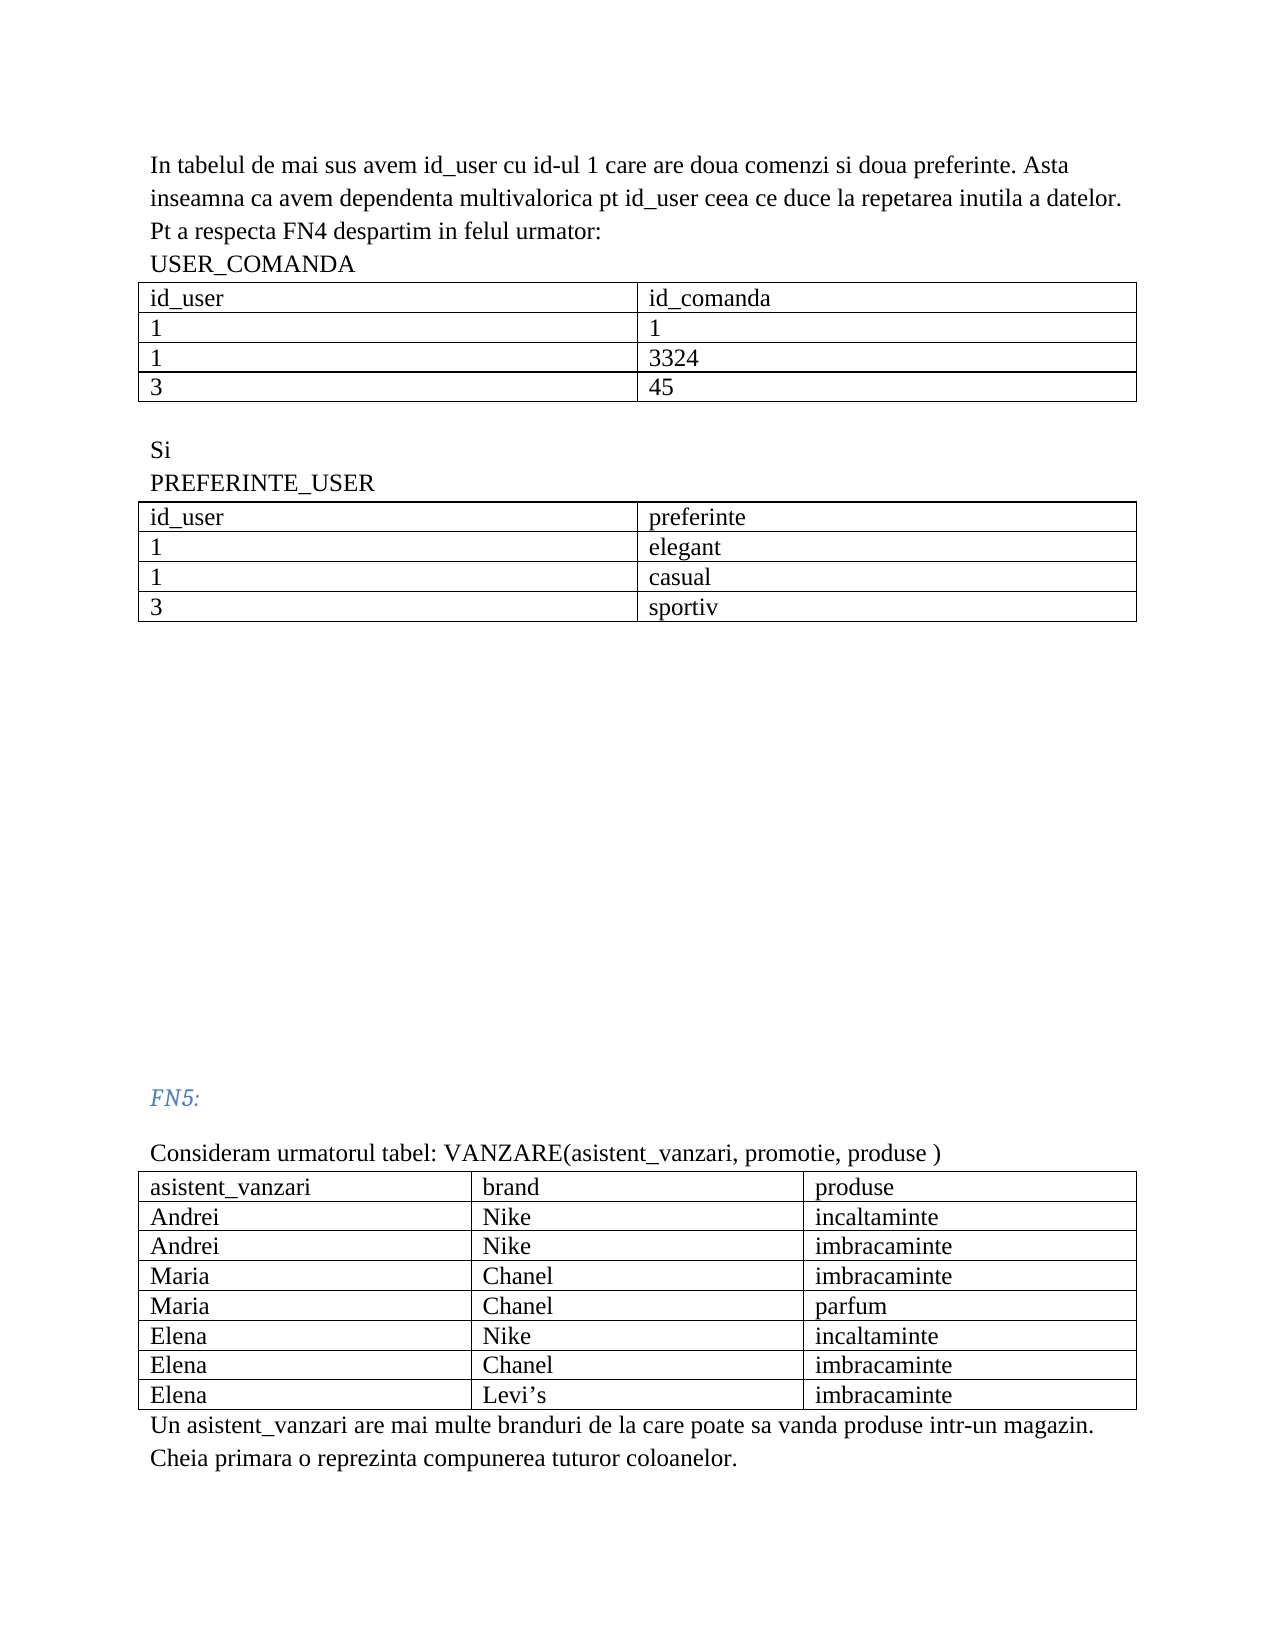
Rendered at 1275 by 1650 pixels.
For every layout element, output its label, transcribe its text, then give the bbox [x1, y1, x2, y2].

table_cell 3 [139, 592, 637, 621]
table_cell Levi’s [472, 1380, 803, 1409]
table_cell 45 [638, 373, 1136, 401]
table_cell Chanel [472, 1291, 803, 1320]
table_cell incaltaminte [804, 1321, 1136, 1349]
table_cell Maria [139, 1261, 471, 1290]
table_cell 1 [139, 313, 637, 342]
table_cell 3 [139, 373, 637, 401]
table_header produse [804, 1172, 1136, 1201]
table_cell Chanel [472, 1261, 803, 1290]
table_cell 3324 [638, 343, 1136, 371]
table_cell incaltaminte [804, 1202, 1136, 1230]
text PREFERINTE_USER [150, 468, 1125, 497]
table_cell parfum [804, 1291, 1136, 1320]
table_cell Elena [139, 1321, 471, 1349]
table_cell Elena [139, 1351, 471, 1379]
table_cell 1 [139, 532, 637, 561]
table_header preferinte [638, 503, 1136, 531]
table_header id_user [139, 283, 637, 312]
table_cell imbracaminte [804, 1261, 1136, 1290]
table_header id_user [139, 503, 637, 531]
table_cell imbracaminte [804, 1231, 1136, 1260]
text Consideram urmatorul tabel: VANZARE(asistent_vanzari, promotie, produse ) [150, 1138, 1125, 1166]
table_cell 1 [139, 343, 637, 371]
table_cell Nike [472, 1202, 803, 1230]
table_cell imbracaminte [804, 1351, 1136, 1379]
table_cell casual [638, 562, 1136, 591]
text Pt a respecta FN4 despartim in felul urmator: [150, 216, 1125, 245]
table_cell Nike [472, 1321, 803, 1349]
text USER_COMANDA [150, 249, 1125, 278]
text In tabelul de mai sus avem id_user cu id-ul 1 care are doua comenzi si doua preferinte. Asta inseamna ca avem dependenta multivalorica pt id_user ceea ce duce la repetarea inutila a datelor. [150, 150, 1125, 212]
text Si [150, 435, 1125, 464]
text Cheia primara o reprezinta compunerea tuturor coloanelor. [150, 1443, 1125, 1472]
table_header brand [472, 1172, 803, 1201]
text Un asistent_vanzari are mai multe branduri de la care poate sa vanda produse intr-un magazin. [150, 1410, 1125, 1439]
table_cell 1 [139, 562, 637, 591]
table_cell Andrei [139, 1202, 471, 1230]
table_header asistent_vanzari [139, 1172, 471, 1201]
table_cell elegant [638, 532, 1136, 561]
table_header id_comanda [638, 283, 1136, 312]
table_cell sportiv [638, 592, 1136, 621]
table_cell 1 [638, 313, 1136, 342]
table_cell Chanel [472, 1351, 803, 1379]
table_cell imbracaminte [804, 1380, 1136, 1409]
table_cell Andrei [139, 1231, 471, 1260]
subtitle FN5: [150, 1084, 1125, 1113]
table_cell Nike [472, 1231, 803, 1260]
table_cell Maria [139, 1291, 471, 1320]
table_cell Elena [139, 1380, 471, 1409]
